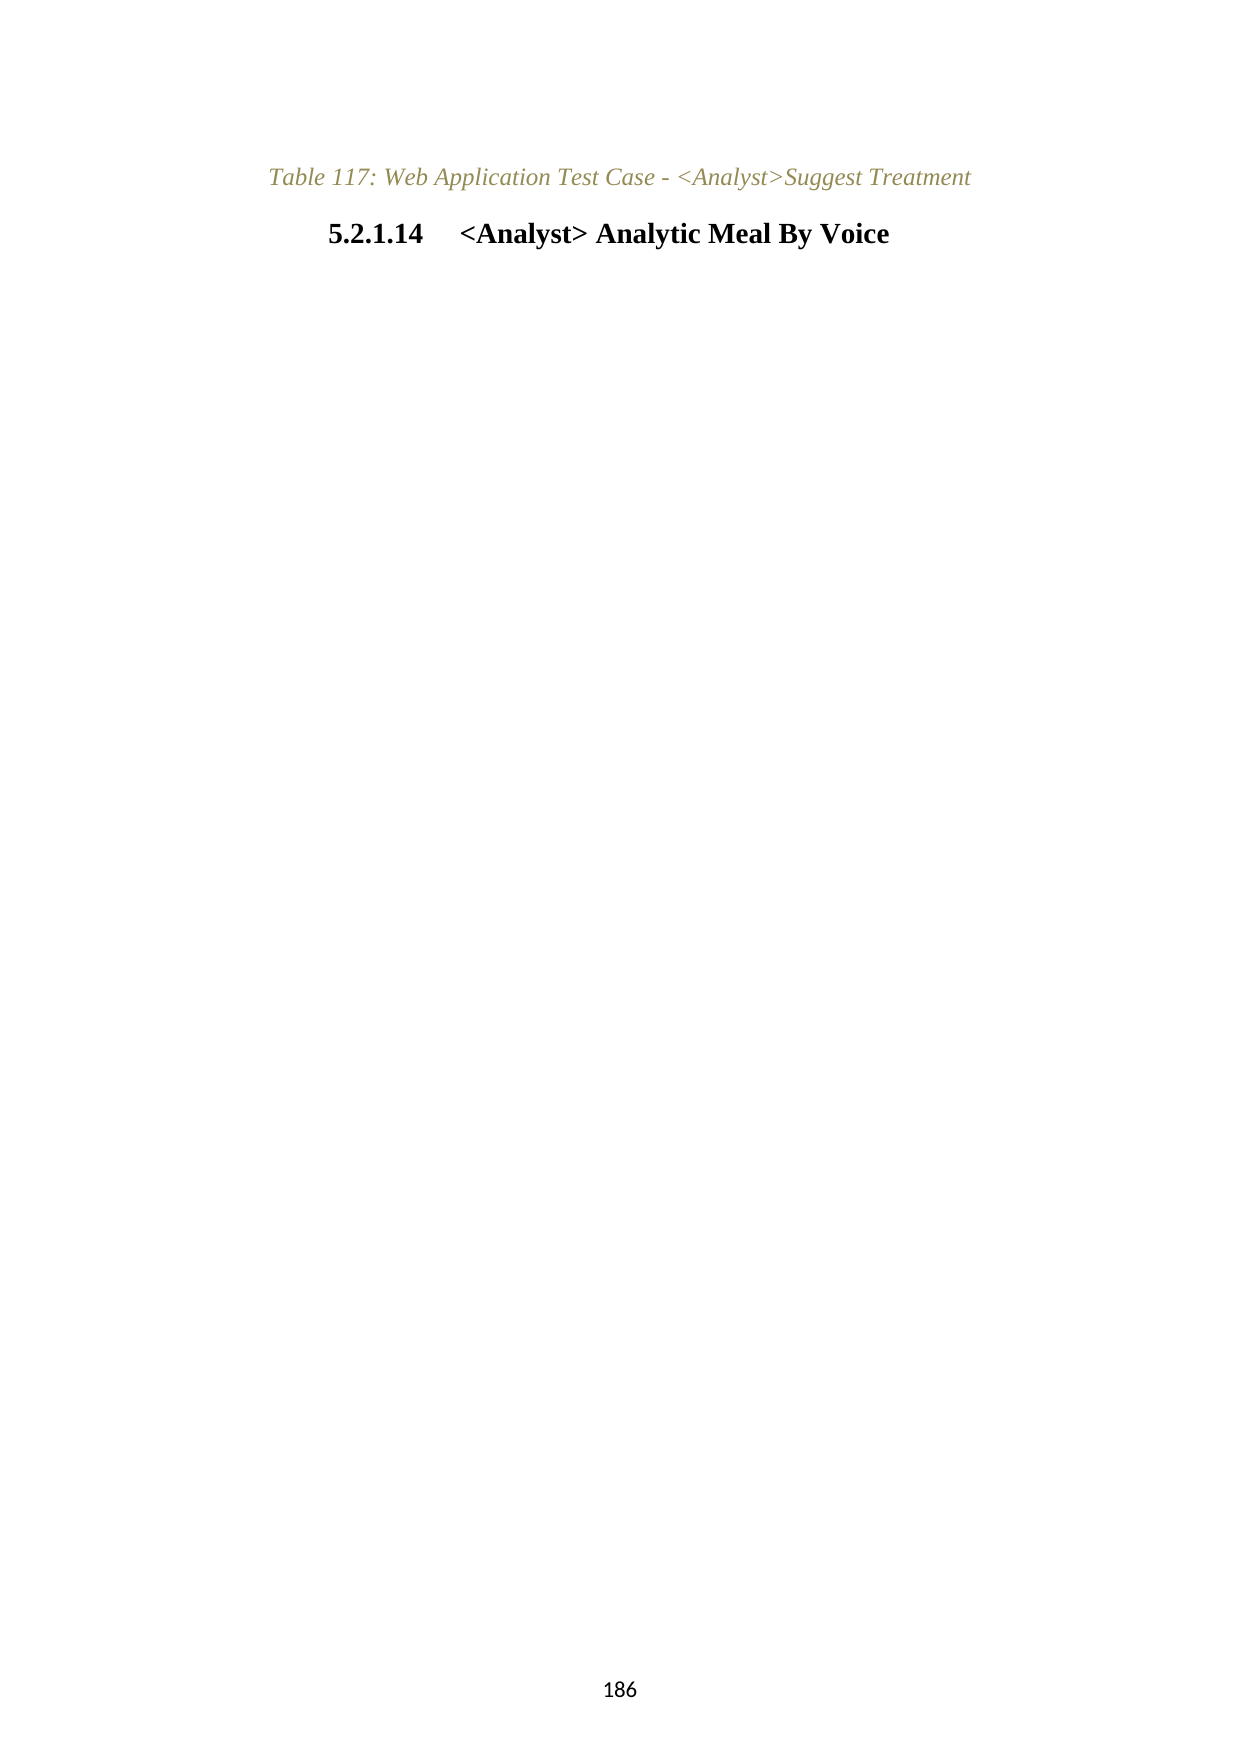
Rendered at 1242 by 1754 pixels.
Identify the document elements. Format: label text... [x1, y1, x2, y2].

text Table 117: Web Application Test Case - <Analyst>Suggest Treatment [94, 162, 1146, 191]
subtitle <Analyst> Analytic Meal By Voice [328, 216, 1146, 249]
